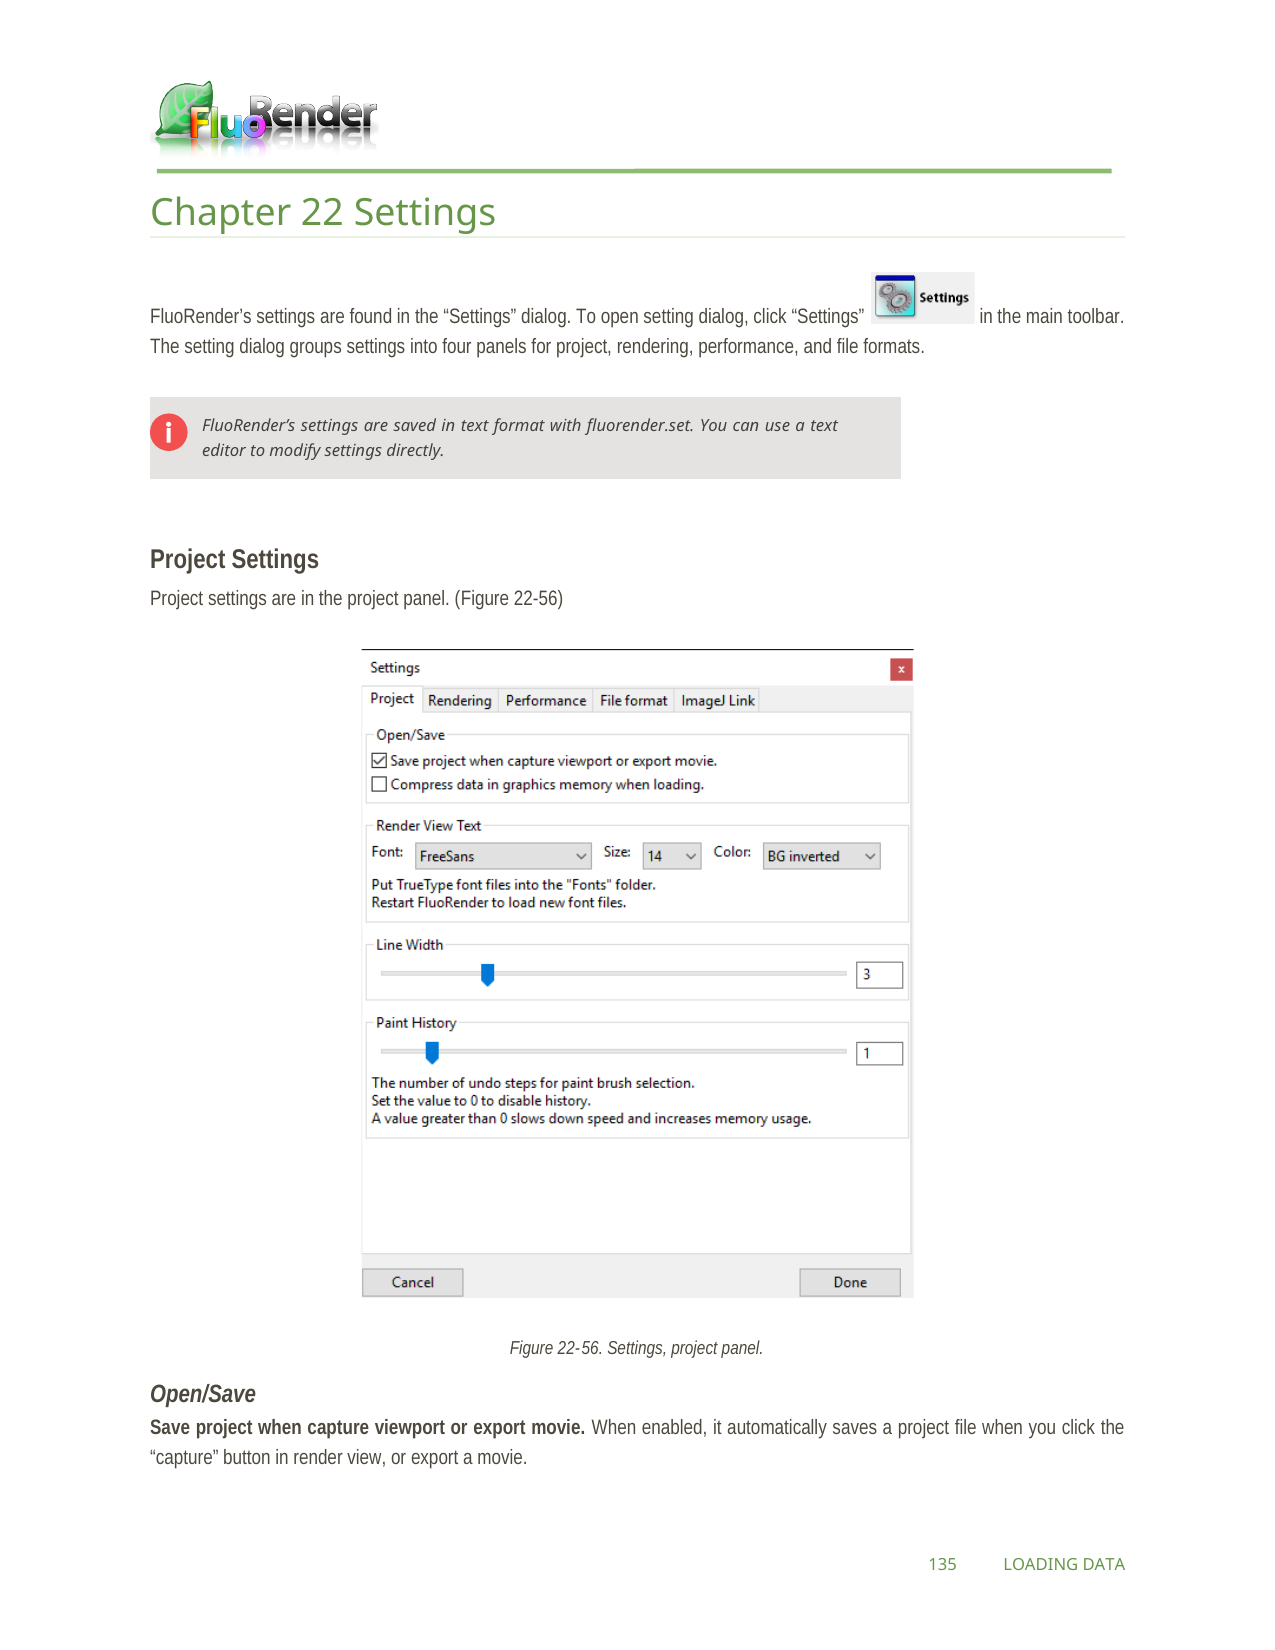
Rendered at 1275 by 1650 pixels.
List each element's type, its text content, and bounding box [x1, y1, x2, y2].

text FluoRender’s settings are found in the “Settings” dialog. To open setting dialog, click “Settings” in the main toolbar. The setting dialog groups settings into four panels for project, rendering, performance, and file formats. [150, 272, 1125, 357]
picture [361, 649, 914, 1298]
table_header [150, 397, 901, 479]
subtitle Project Settings [150, 543, 1125, 574]
text Save project when capture viewport or export movie. When enabled, it automatically saves a project file when you click the “capture” button in render view, or export a movie. [150, 1415, 1125, 1469]
subtitle Open/Save [150, 1379, 1125, 1408]
subtitle Settings [150, 185, 1125, 236]
picture [871, 272, 975, 324]
picture [150, 75, 379, 162]
